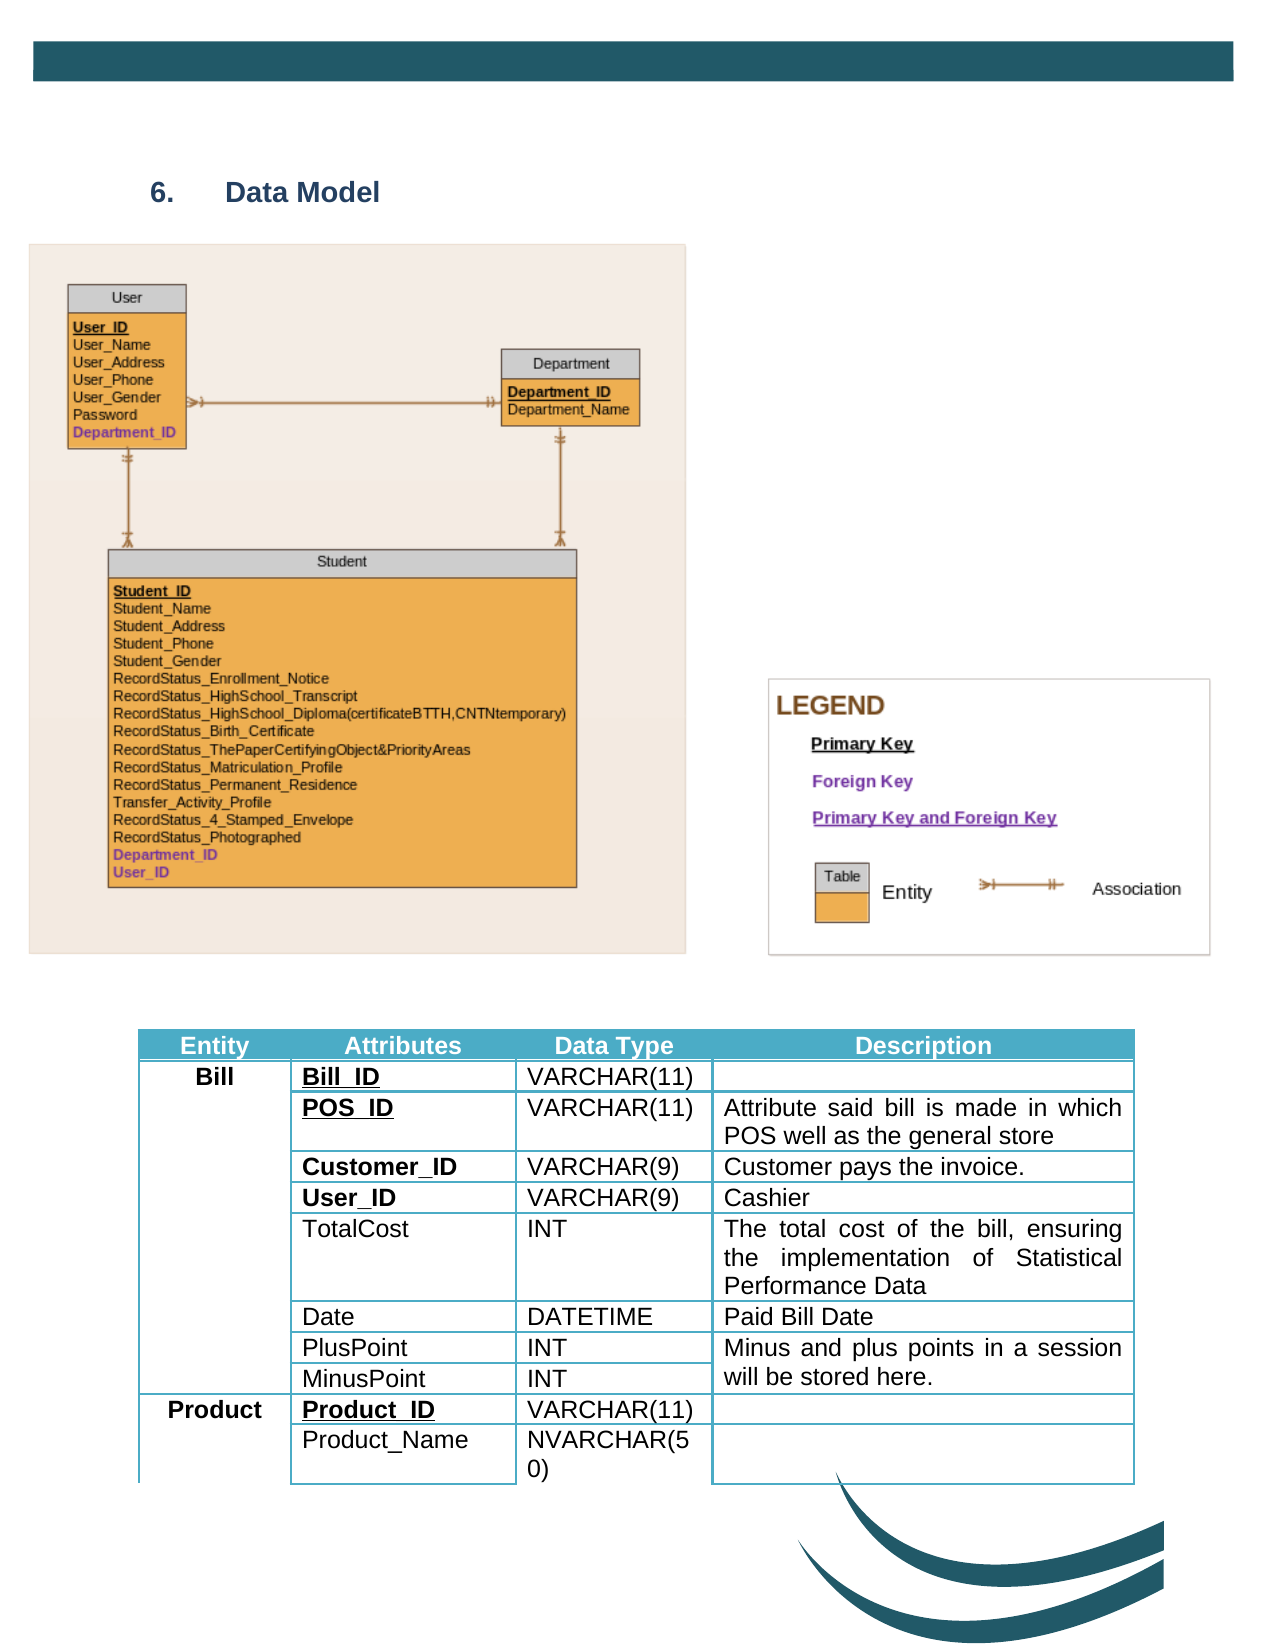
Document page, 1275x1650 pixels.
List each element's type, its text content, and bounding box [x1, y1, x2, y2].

table_cell Product_ID [292, 1395, 515, 1423]
table_cell Date [292, 1302, 515, 1331]
table_cell VARCHAR(9) [517, 1183, 711, 1212]
table_cell Bill [140, 1062, 290, 1392]
table_cell VARCHAR(11) [517, 1093, 711, 1150]
table_cell Paid Bill Date [714, 1302, 1133, 1331]
table_header Attributes [292, 1031, 515, 1059]
table_cell Product [140, 1395, 290, 1483]
table_header Data Type [517, 1031, 711, 1059]
table_cell VARCHAR(11) [517, 1395, 711, 1423]
table_cell Product_Name [292, 1425, 515, 1483]
table_cell TotalCost [292, 1214, 515, 1300]
table_cell INT [517, 1364, 711, 1392]
table_cell Customer_ID [292, 1152, 515, 1181]
table_cell Attribute said bill is made in which POS well as the general store [714, 1093, 1133, 1150]
table_cell INT [517, 1333, 711, 1362]
table_cell [714, 1395, 1133, 1423]
table_cell The total cost of the bill, ensuring the implementation of Statistical Performance Data [714, 1214, 1133, 1300]
table_cell [714, 1062, 1133, 1090]
table_cell Minus and plus points in a session will be stored here. [714, 1333, 1133, 1392]
table_cell Bill_ID [292, 1062, 515, 1090]
table_cell VARCHAR(11) [517, 1062, 711, 1090]
table_cell NVARCHAR(50) [517, 1425, 711, 1483]
table_cell POS_ID [292, 1093, 515, 1150]
table_cell MinusPoint [292, 1364, 515, 1392]
table_cell PlusPoint [292, 1333, 515, 1362]
table_cell [714, 1425, 1133, 1483]
table_cell INT [517, 1214, 711, 1300]
table_cell User_ID [292, 1183, 515, 1212]
table_cell Customer pays the invoice. [714, 1152, 1133, 1181]
table_header Entity [140, 1031, 290, 1059]
subtitle Data Model [150, 175, 1125, 208]
table_cell DATETIME [517, 1302, 711, 1331]
table_cell Cashier [714, 1183, 1133, 1212]
table_header Description [714, 1031, 1133, 1059]
table_cell VARCHAR(9) [517, 1152, 711, 1181]
